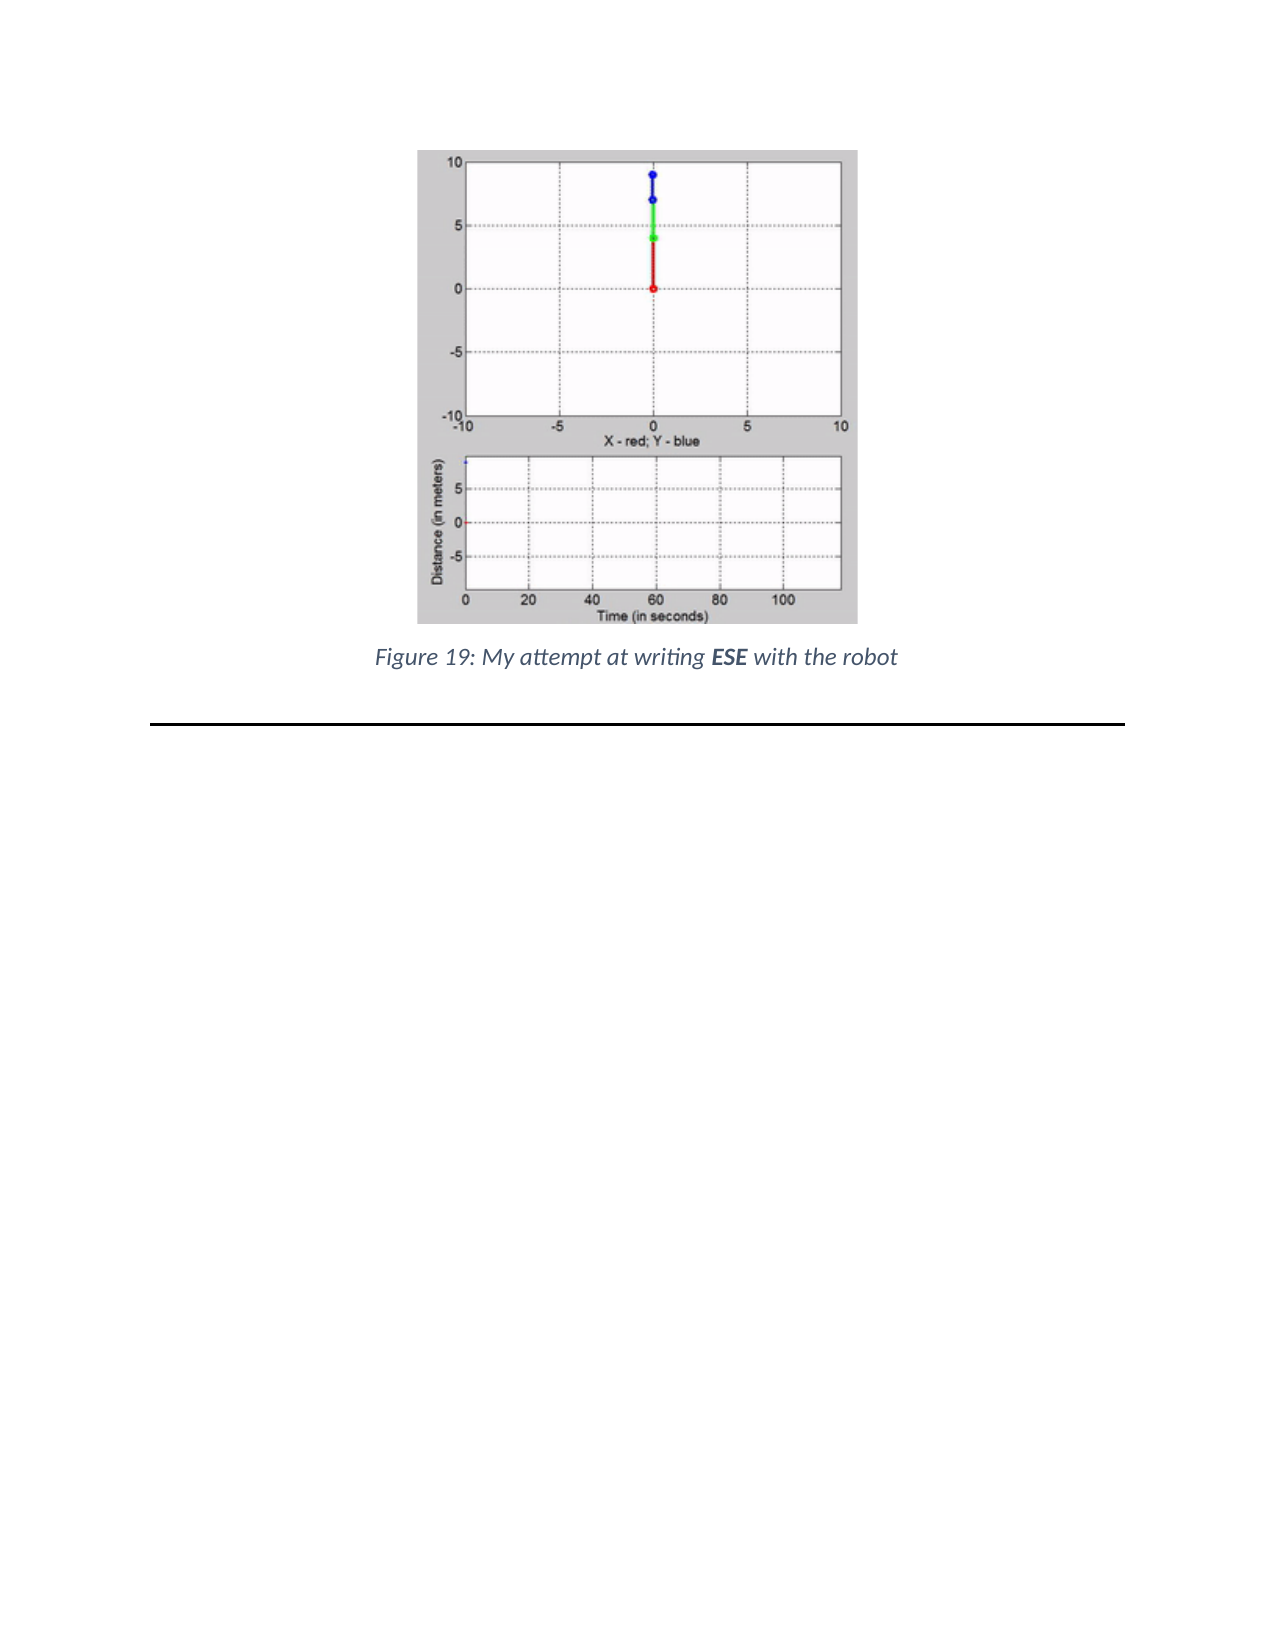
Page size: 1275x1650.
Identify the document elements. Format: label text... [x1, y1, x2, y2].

picture [417, 150, 858, 624]
text Figure 19: My attempt at writing ESE with the robot [150, 641, 1125, 672]
